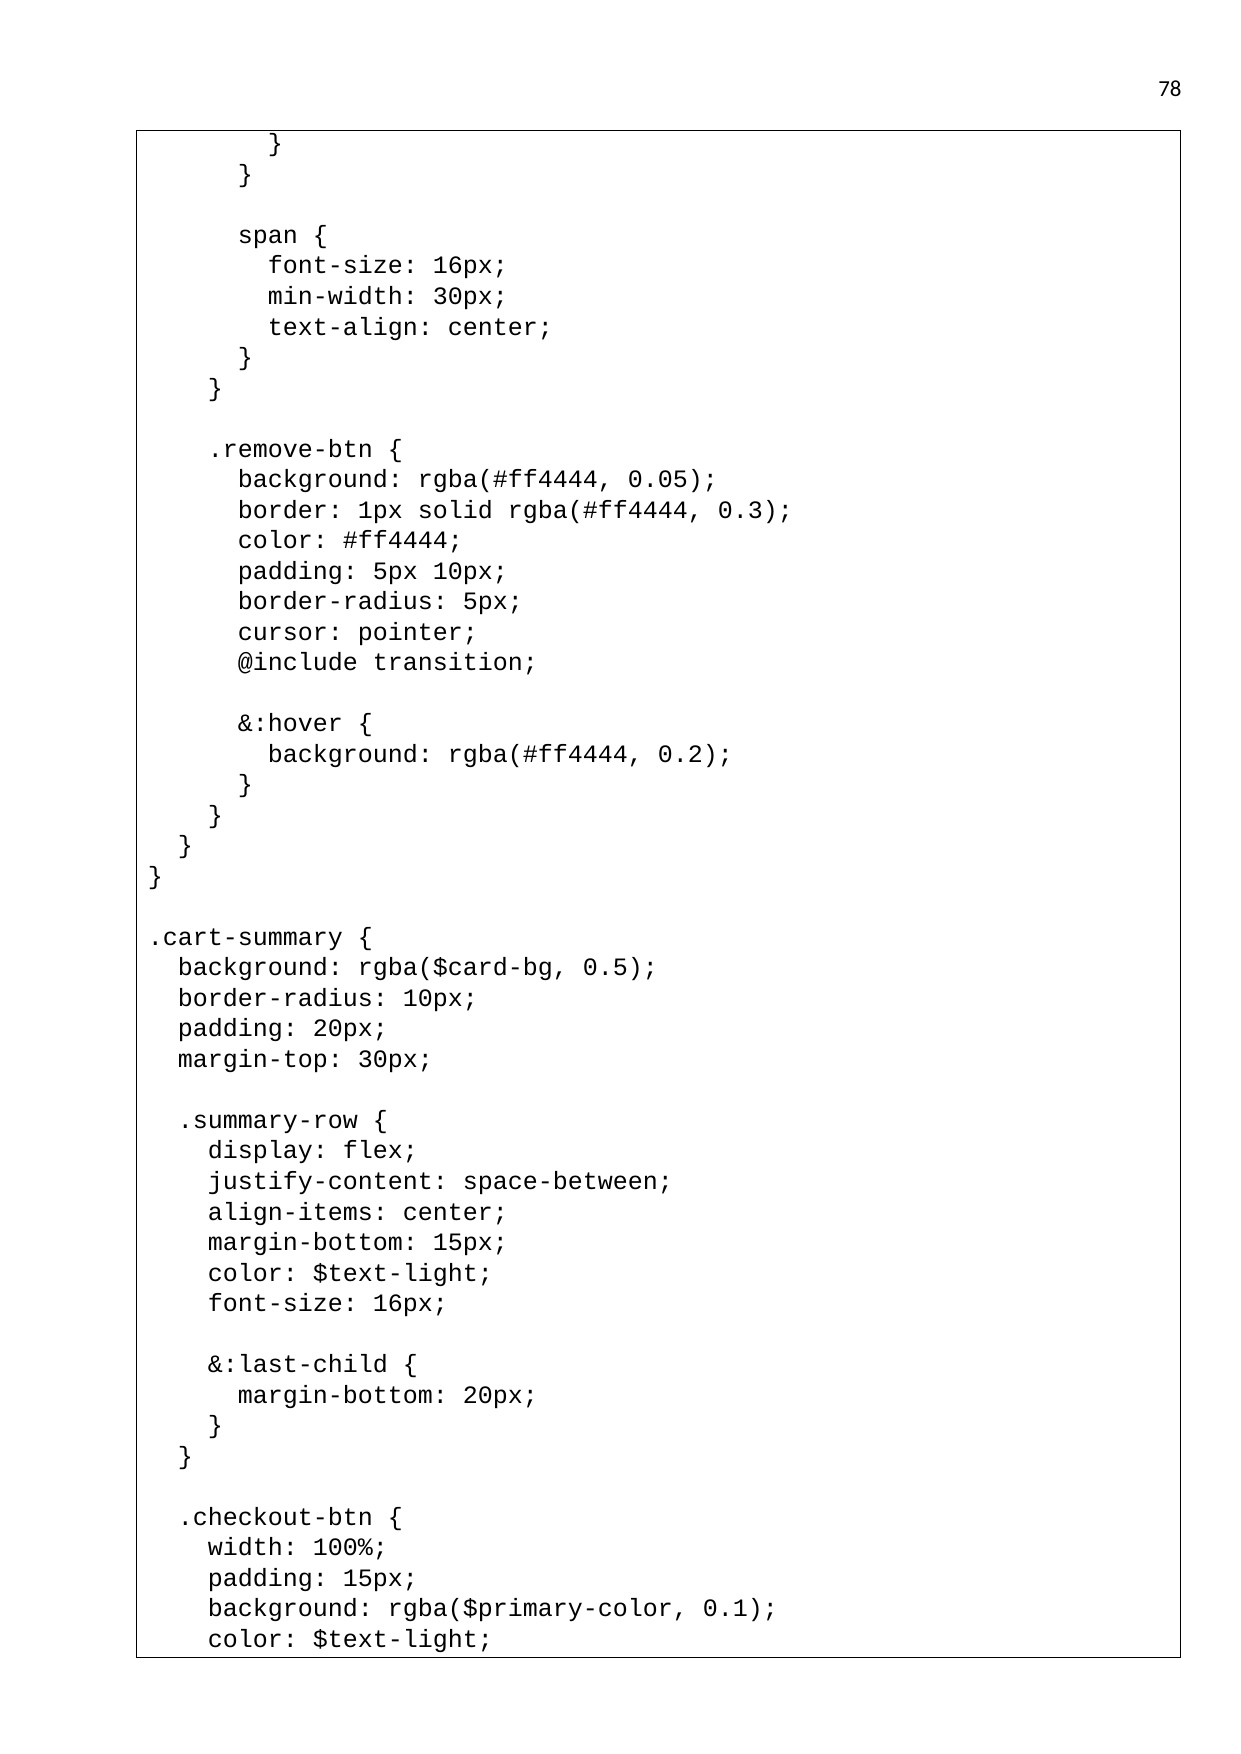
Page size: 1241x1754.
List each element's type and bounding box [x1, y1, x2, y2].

table_header [137, 131, 1180, 1657]
